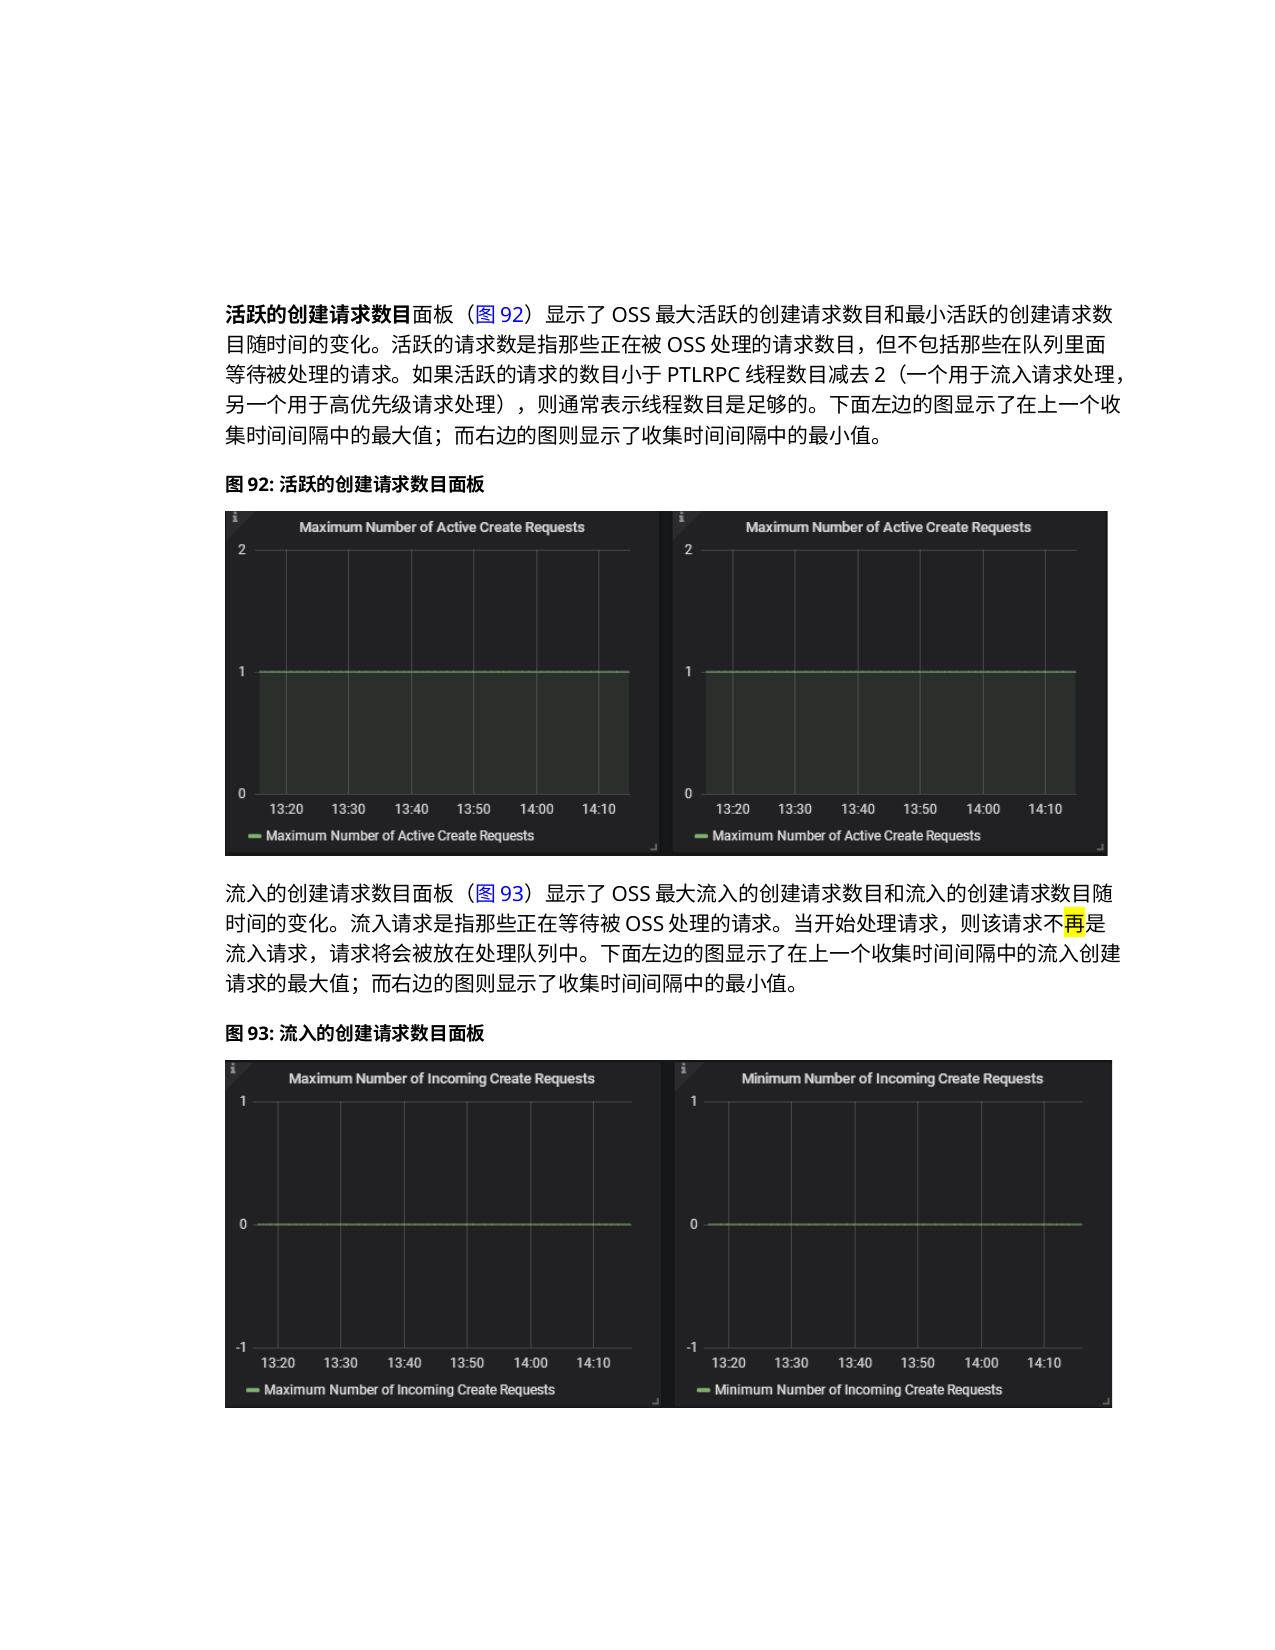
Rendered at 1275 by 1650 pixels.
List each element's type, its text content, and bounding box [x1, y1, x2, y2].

text 活跃的创建请求数目面板（图92）显示了OSS最大活跃的创建请求数目和最小活跃的创建请求数目随时间的变化。活跃的请求数是指那些正在被OSS处理的请求数目，但不包括那些在队列里面等待被处理的请求。如果活跃的请求的数目小于PTLRPC线程数目减去2（一个用于流入请求处理，另一个用于高优先级请求处理），则通常表示线程数目是足够的。下面左边的图显示了在上一个收集时间间隔中的最大值；而右边的图则显示了收集时间间隔中的最小值。 [225, 298, 1125, 449]
text 图93: 流入的创建请求数目面板 [225, 1019, 1125, 1046]
picture [225, 511, 1108, 856]
picture [225, 1060, 1113, 1408]
text 流入的创建请求数目面板（图93）显示了OSS最大流入的创建请求数目和流入的创建请求数目随时间的变化。流入请求是指那些正在等待被OSS处理的请求。当开始处理请求，则该请求不再是流入请求，请求将会被放在处理队列中。下面左边的图显示了在上一个收集时间间隔中的流入创建请求的最大值；而右边的图则显示了收集时间间隔中的最小值。 [225, 877, 1125, 998]
text 图92: 活跃的创建请求数目面板 [225, 470, 1125, 497]
